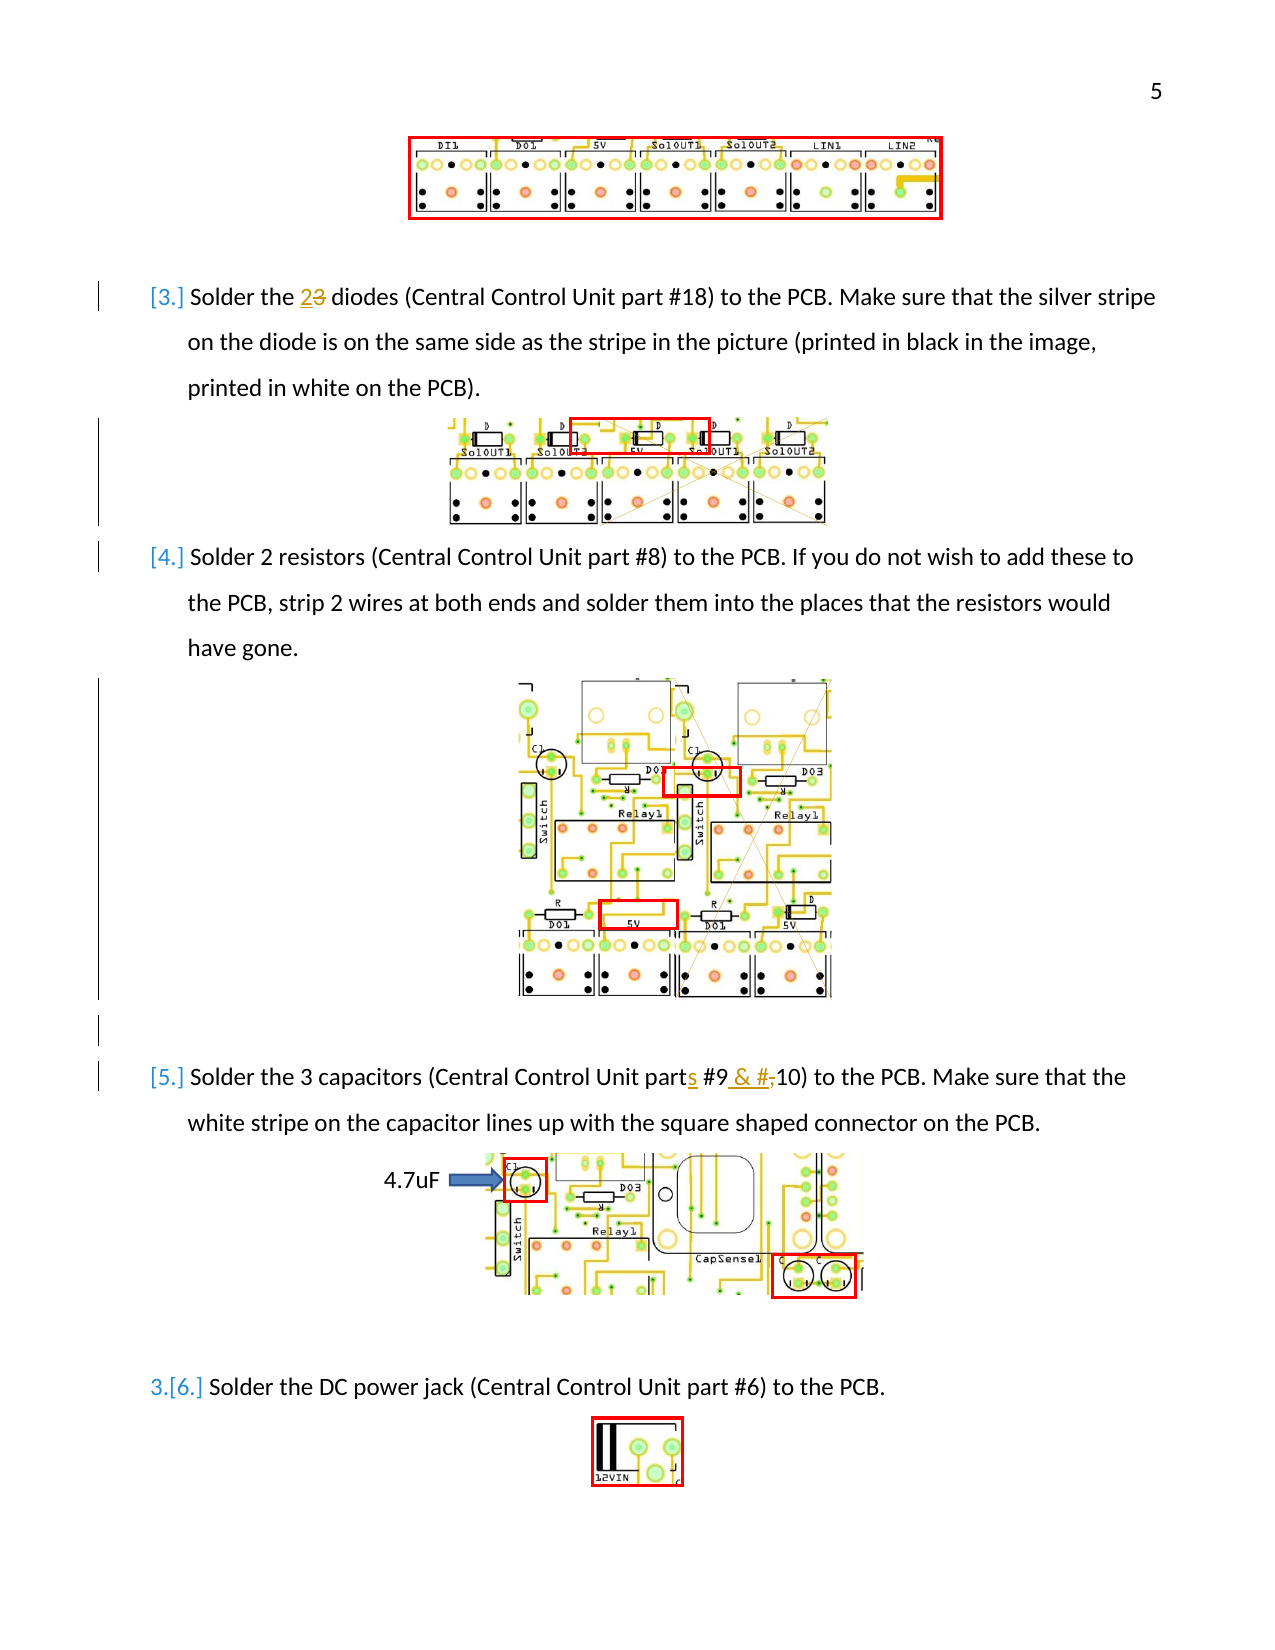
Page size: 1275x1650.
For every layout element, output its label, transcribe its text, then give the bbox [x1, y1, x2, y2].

picture [506, 1160, 545, 1200]
picture [411, 139, 939, 217]
list Solder the diodes (Central Control Unit part #18) to the PCB. Make sure that the silver stripe on the diode is on the same side as the stripe in the picture (printed in black in the image, printed in white on the PCB). [150, 281, 1162, 403]
picture [608, 420, 708, 452]
list Solder the DC power jack (Central Control Unit part #6) to the PCB. [150, 1371, 1162, 1401]
list Solder the 3 capacitors (Central Control Unit part #910) to the PCB. Make sure that the white stripe on the capacitor lines up with the square shaped connector on the PCB. [150, 1061, 1162, 1137]
picture [518, 678, 832, 1001]
picture [681, 417, 826, 471]
picture [716, 419, 828, 525]
picture [774, 1256, 854, 1295]
picture [485, 1153, 864, 1295]
picture [665, 769, 730, 794]
picture [447, 418, 711, 526]
picture [594, 1420, 681, 1484]
picture [754, 681, 832, 998]
list Solder 2 resistors (Central Control Unit part #8) to the PCB. If you do not wish to add these to the PCB, strip 2 wires at both ends and solder them into the places that the resistors would have gone. [150, 541, 1162, 663]
picture [572, 420, 669, 452]
picture [602, 473, 825, 526]
picture [720, 769, 739, 794]
